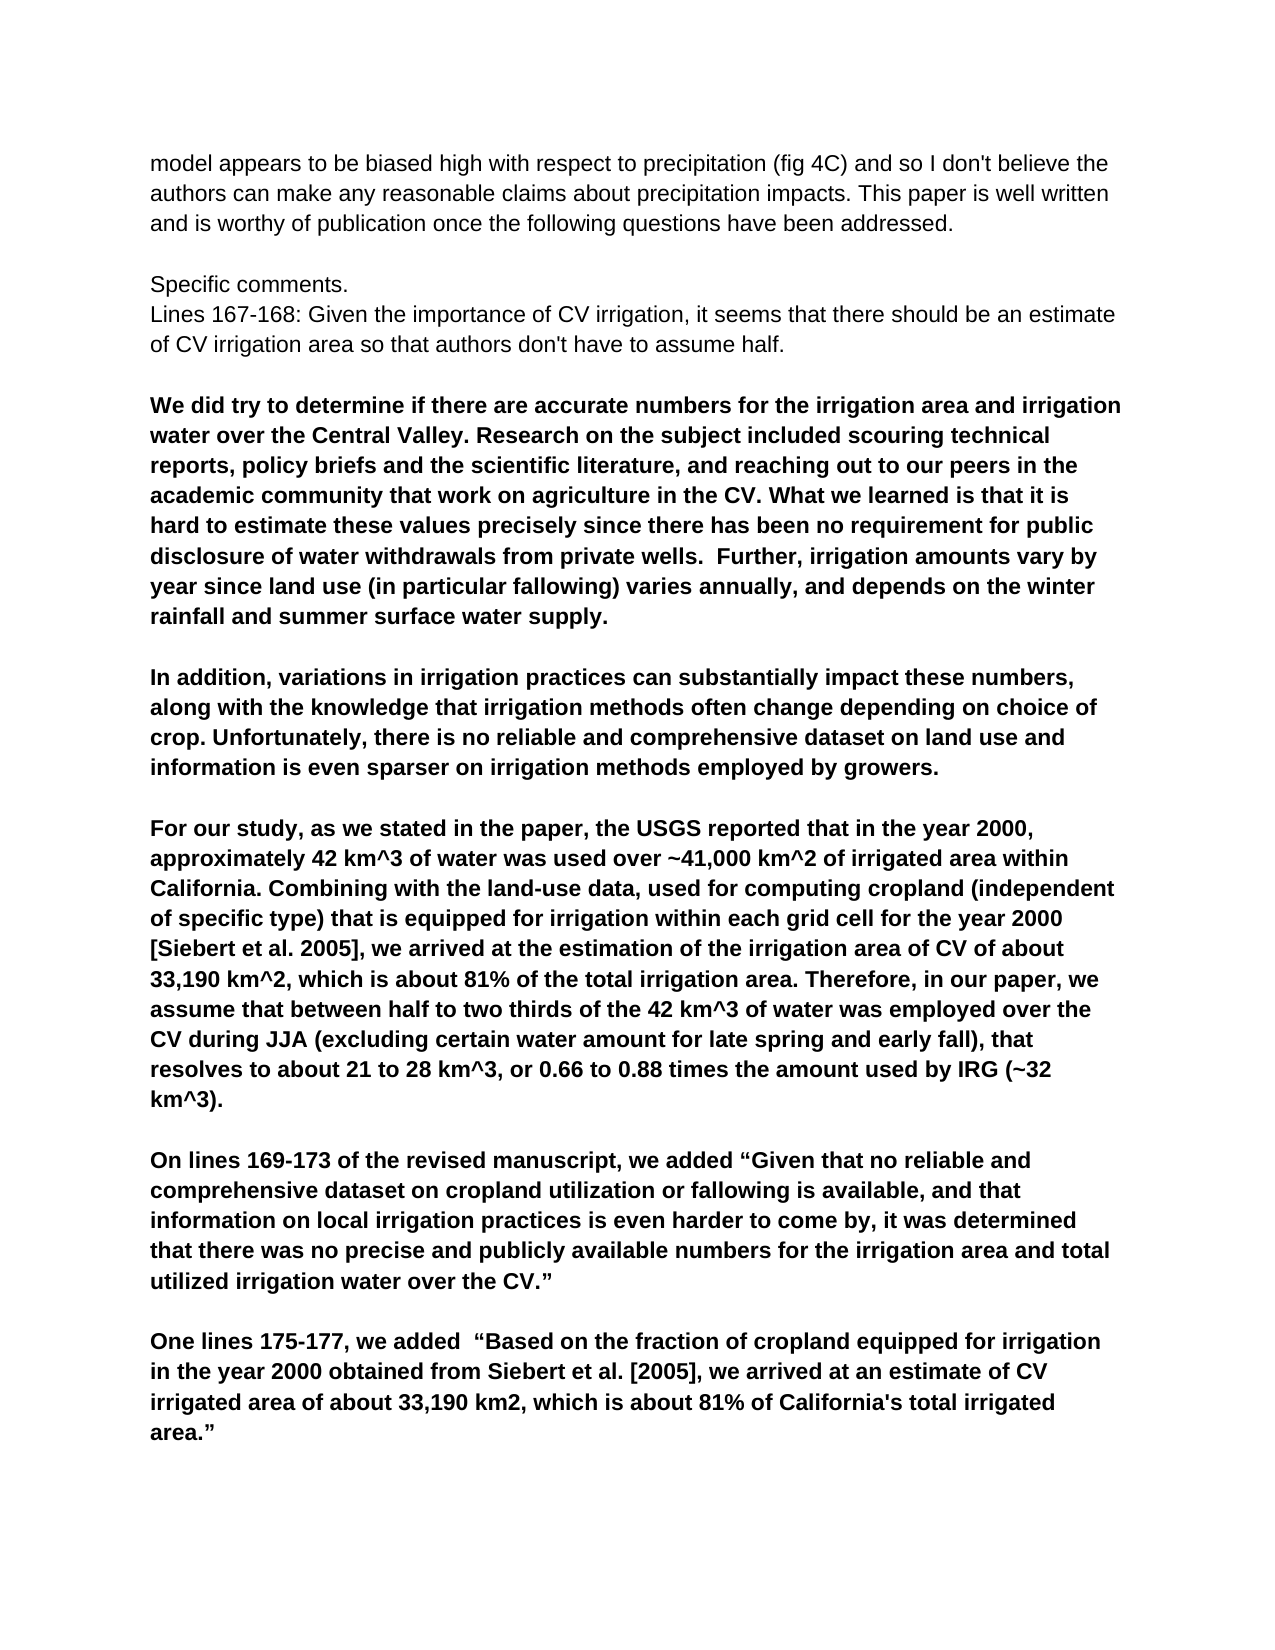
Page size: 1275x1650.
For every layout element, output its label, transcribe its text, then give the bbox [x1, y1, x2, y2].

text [150, 150, 1125, 237]
text For our study, as we stated in the paper, the USGS reported that in the year 2000, approximately 42 km^3 of water was used over ~41,000 km^2 of irrigated area within California. Combining with the land-use data, used for computing cropland (independent of specific type) that is equipped for irrigation within each grid cell for the year 2000 [Siebert et al. 2005], we arrived at the estimation of the irrigation area of CV of about 33,190 km^2, which is about 81% of the total irrigation area. Therefore, in our paper, we assume that between half to two thirds of the 42 km^3 of water was employed over the CV during JJA (excluding certain water amount for late spring and early fall), that resolves to about 21 to 28 km^3, or 0.66 to 0.88 times the amount used by IRG (~32 km^3). [150, 814, 1125, 1113]
text One lines 175-177, we added “Based on the fraction of cropland equipped for irrigation in the year 2000 obtained from Siebert et al. [2005], we arrived at an estimate of CV irrigated area of about 33,190 km2, which is about 81% of California's total irrigated area.” [150, 1328, 1125, 1445]
text Lines 167-168: Given the importance of CV irrigation, it seems that there should be an estimate of CV irrigation area so that authors don't have to assume half. [150, 301, 1125, 358]
text Specific comments. [150, 271, 1125, 297]
text On lines 169-173 of the revised manuscript, we added “Given that no reliable and comprehensive dataset on cropland utilization or fallowing is available, and that information on local irrigation practices is even harder to come by, it was determined that there was no precise and publicly available numbers for the irrigation area and total utilized irrigation water over the CV.” [150, 1147, 1125, 1294]
text We did try to determine if there are accurate numbers for the irrigation area and irrigation water over the Central Valley. Research on the subject included scouring technical reports, policy briefs and the scientific literature, and reaching out to our peers in the academic community that work on agriculture in the CV. What we learned is that it is hard to estimate these values precisely since there has been no requirement for public disclosure of water withdrawals from private wells. Further, irrigation amounts vary by year since land use (in particular fallowing) varies annually, and depends on the winter rainfall and summer surface water supply. [150, 392, 1125, 629]
text In addition, variations in irrigation practices can substantially impact these numbers, along with the knowledge that irrigation methods often change depending on choice of crop. Unfortunately, there is no reliable and comprehensive dataset on land use and information is even sparser on irrigation methods employed by growers. [150, 663, 1125, 781]
